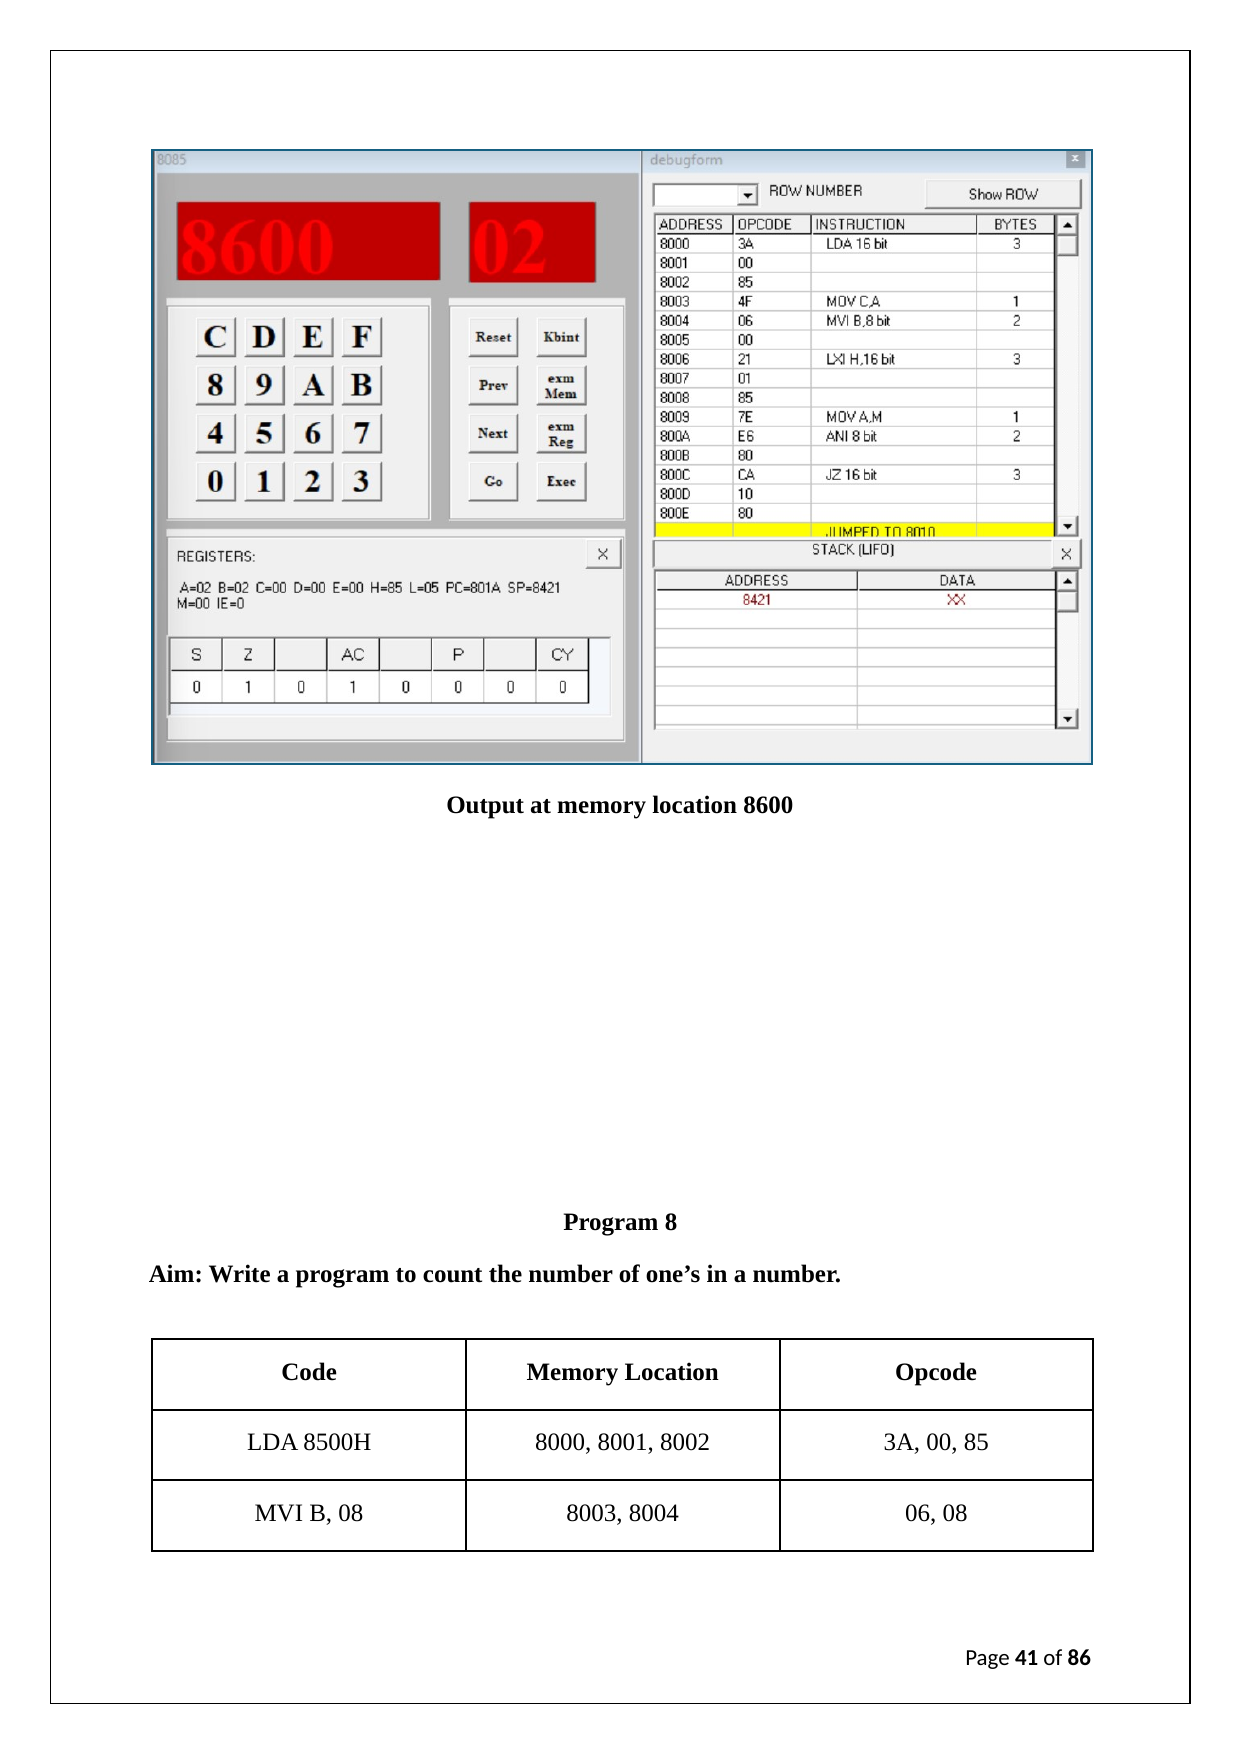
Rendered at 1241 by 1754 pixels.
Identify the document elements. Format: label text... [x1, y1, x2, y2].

table_header Opcode [781, 1340, 1092, 1409]
table_cell LDA 8500H [153, 1411, 465, 1479]
table_cell 8000, 8001, 8002 [467, 1411, 779, 1479]
table_cell 06, 08 [781, 1481, 1092, 1550]
text Aim: Write a program to count the number of one’s in a number. [148, 1259, 1080, 1288]
table_cell MVI B, 08 [153, 1481, 465, 1550]
picture [153, 151, 1091, 763]
table_header Code [153, 1340, 465, 1409]
table_cell 3A, 00, 85 [781, 1411, 1092, 1479]
subtitle Program 8 [160, 1207, 1080, 1236]
table_cell 8003, 8004 [467, 1481, 779, 1550]
table_header Memory Location [467, 1340, 779, 1409]
